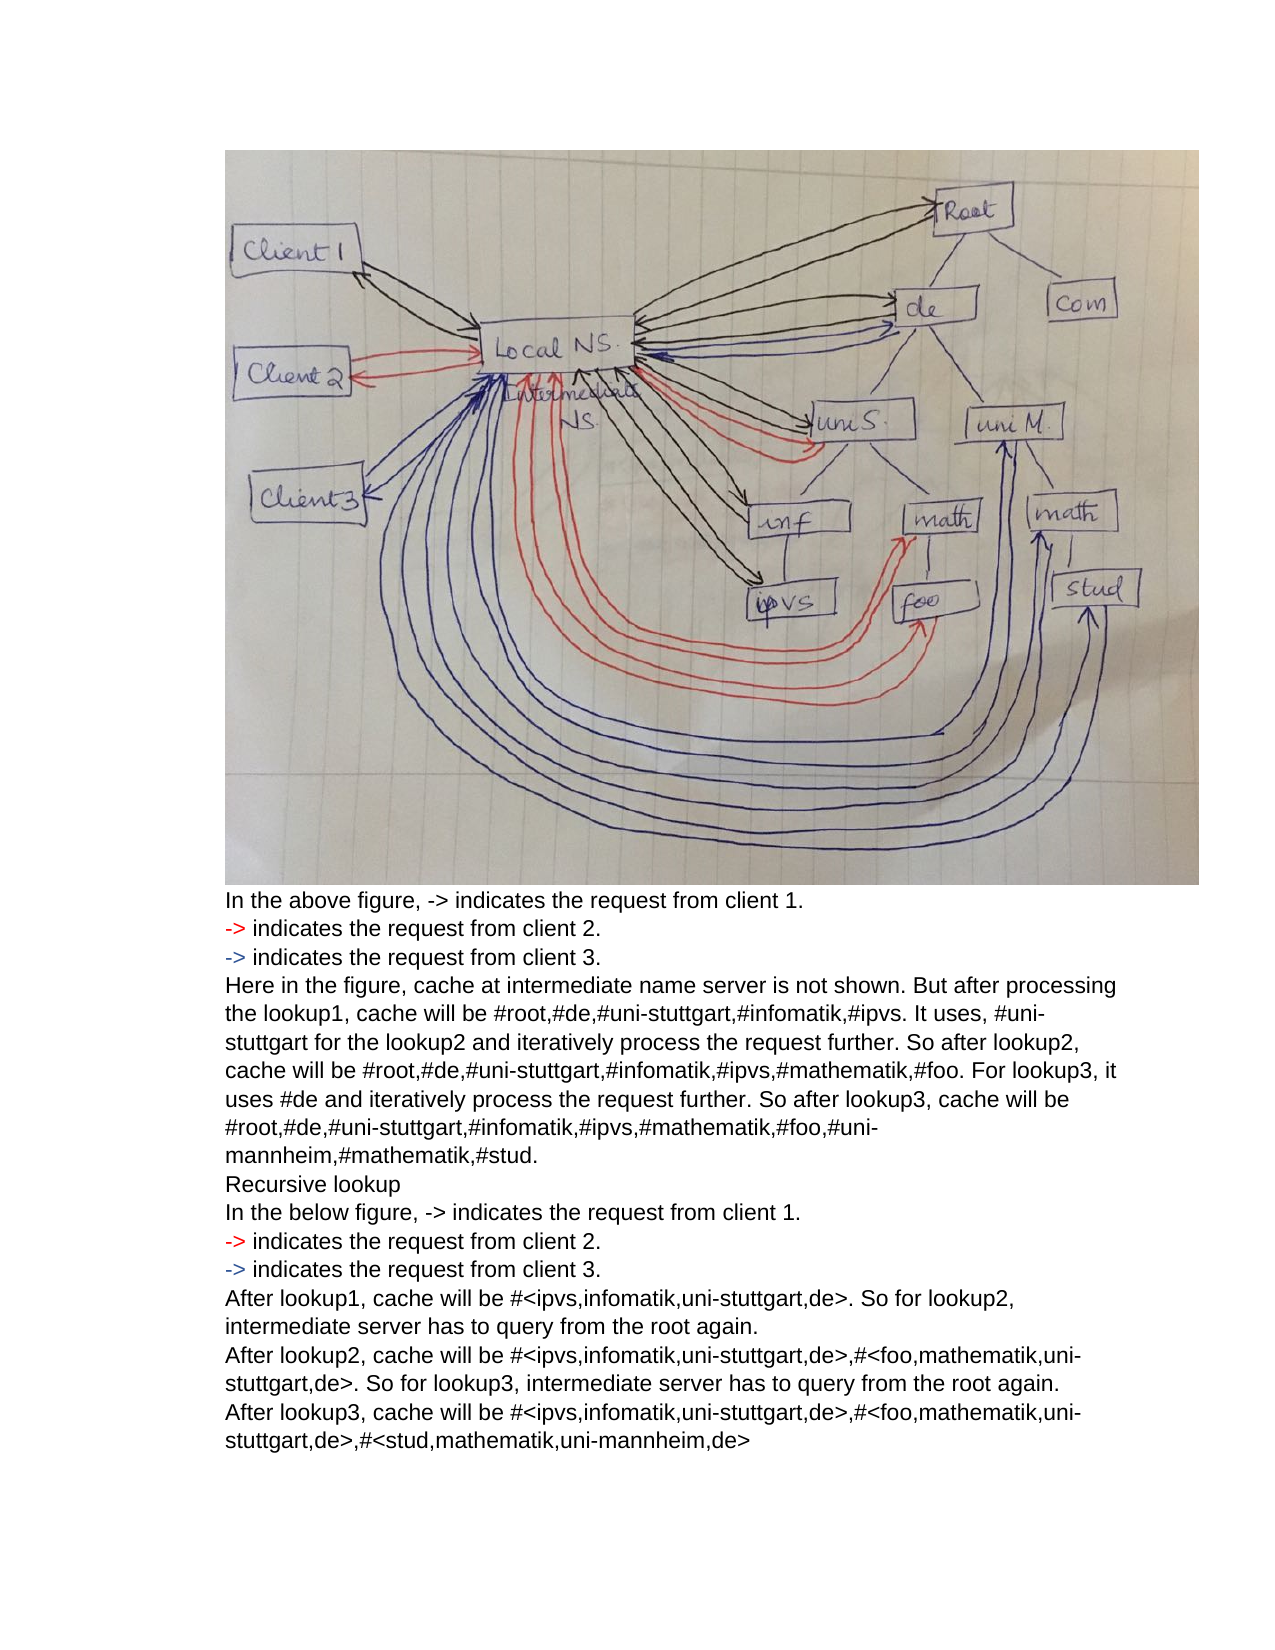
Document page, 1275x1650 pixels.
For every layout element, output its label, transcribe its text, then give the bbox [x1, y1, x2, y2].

list Here in the figure, cache at intermediate name server is not shown. But after processing the lookup1, cache will be #root,#de,#uni-stuttgart,#infomatik,#ipvs. It uses, #uni-stuttgart for the lookup2 and iteratively process the request further. So after lookup2, cache will be #root,#de,#uni-stuttgart,#infomatik,#ipvs,#mathematik,#foo. For lookup3, it uses #de and iteratively process the request further. So after lookup3, cache will be #root,#de,#uni-stuttgart,#infomatik,#ipvs,#mathematik,#foo,#uni-mannheim,#mathematik,#stud. [225, 972, 1125, 1169]
list -> indicates the request from client 3. [187, 1256, 1125, 1283]
picture [225, 150, 1199, 885]
list After lookup3, cache will be #<ipvs,infomatik,uni-stuttgart,de>,#<foo,mathematik,uni-stuttgart,de>,#<stud,mathematik,uni-mannheim,de> [225, 1398, 1125, 1453]
list After lookup2, cache will be #<ipvs,infomatik,uni-stuttgart,de>,#<foo,mathematik,uni-stuttgart,de>. So for lookup3, intermediate server has to query from the root again. [225, 1342, 1125, 1396]
list -> indicates the request from client 3. [187, 943, 1125, 970]
list After lookup1, cache will be #<ipvs,infomatik,uni-stuttgart,de>. So for lookup2, intermediate server has to query from the root again. [225, 1285, 1125, 1339]
list In the below figure, -> indicates the request from client 1. [187, 1199, 1125, 1226]
list In the above figure, -> indicates the request from client 1. [187, 887, 1125, 913]
list -> indicates the request from client 2. [187, 1228, 1125, 1254]
list Recursive lookup [225, 1171, 1125, 1197]
list -> indicates the request from client 2. [187, 915, 1125, 941]
